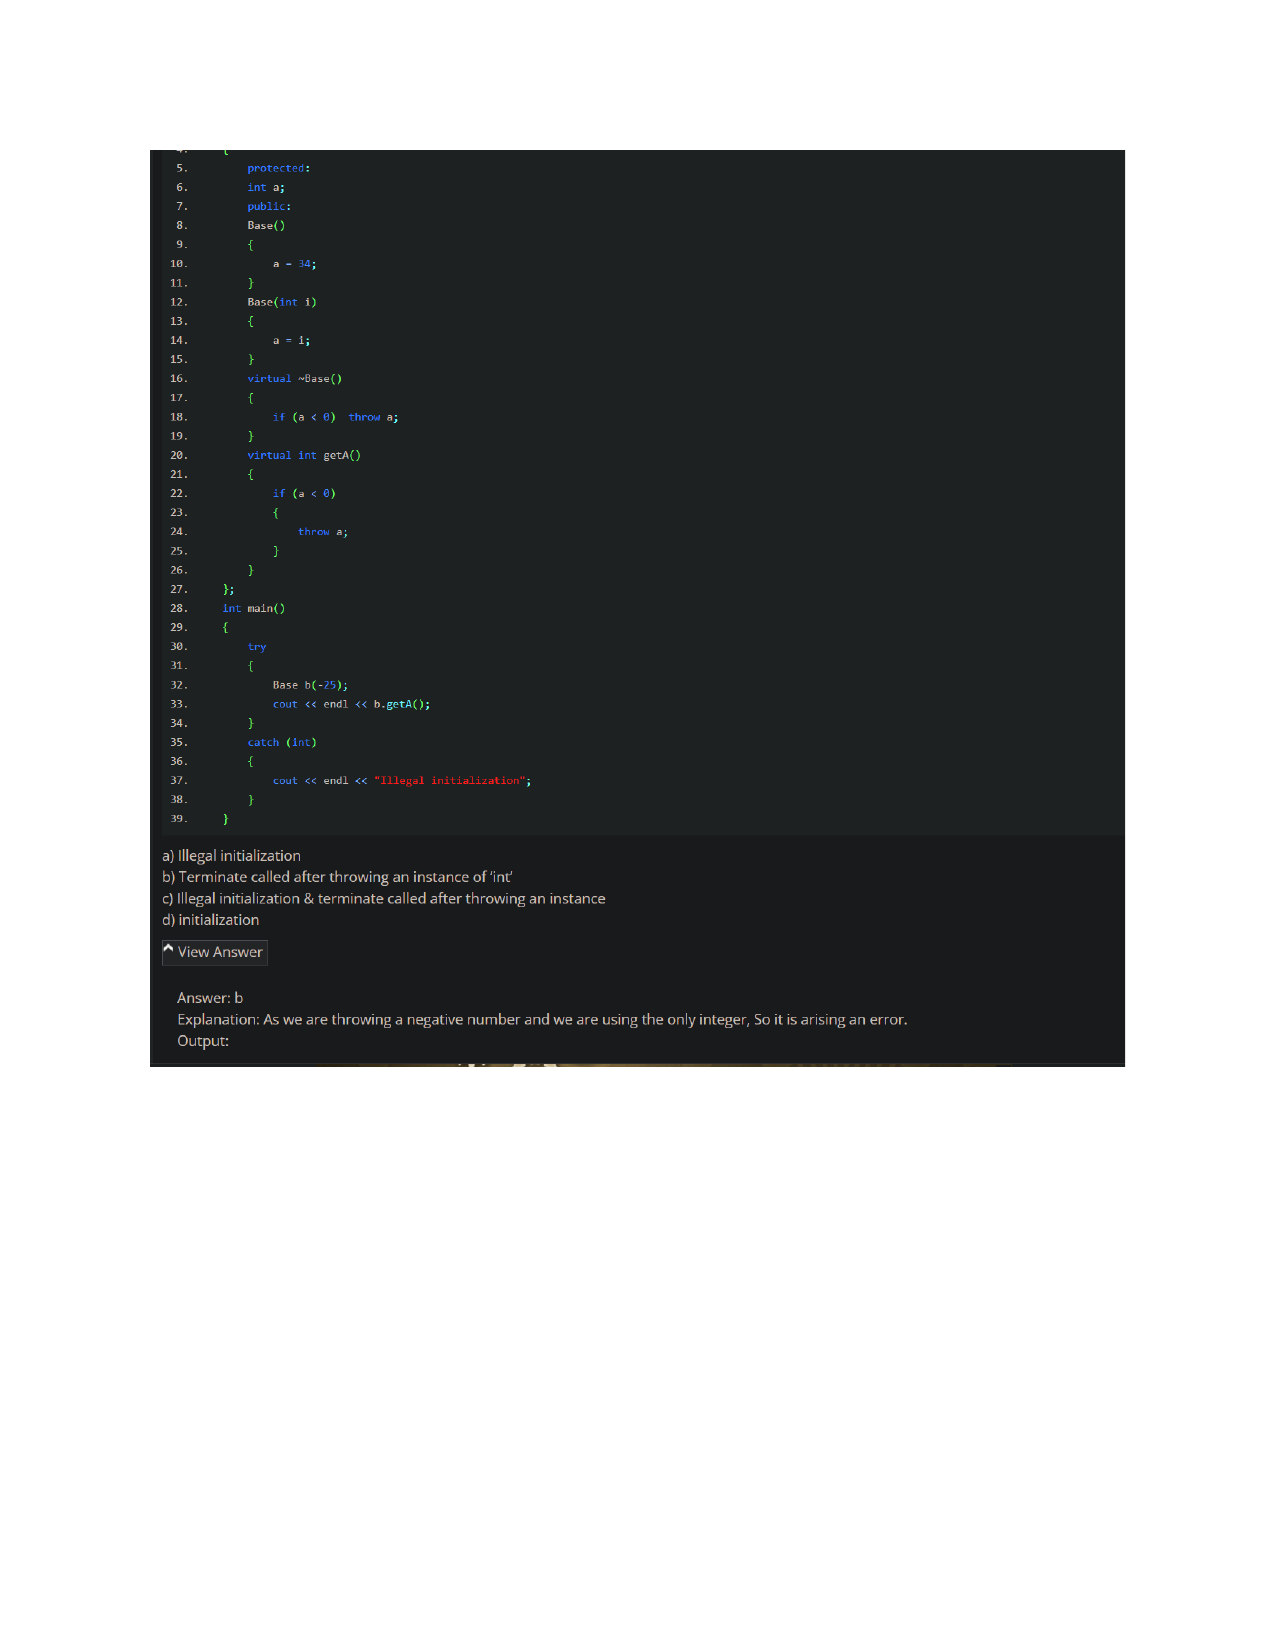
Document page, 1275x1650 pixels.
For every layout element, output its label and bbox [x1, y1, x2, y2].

picture [150, 150, 1125, 1067]
